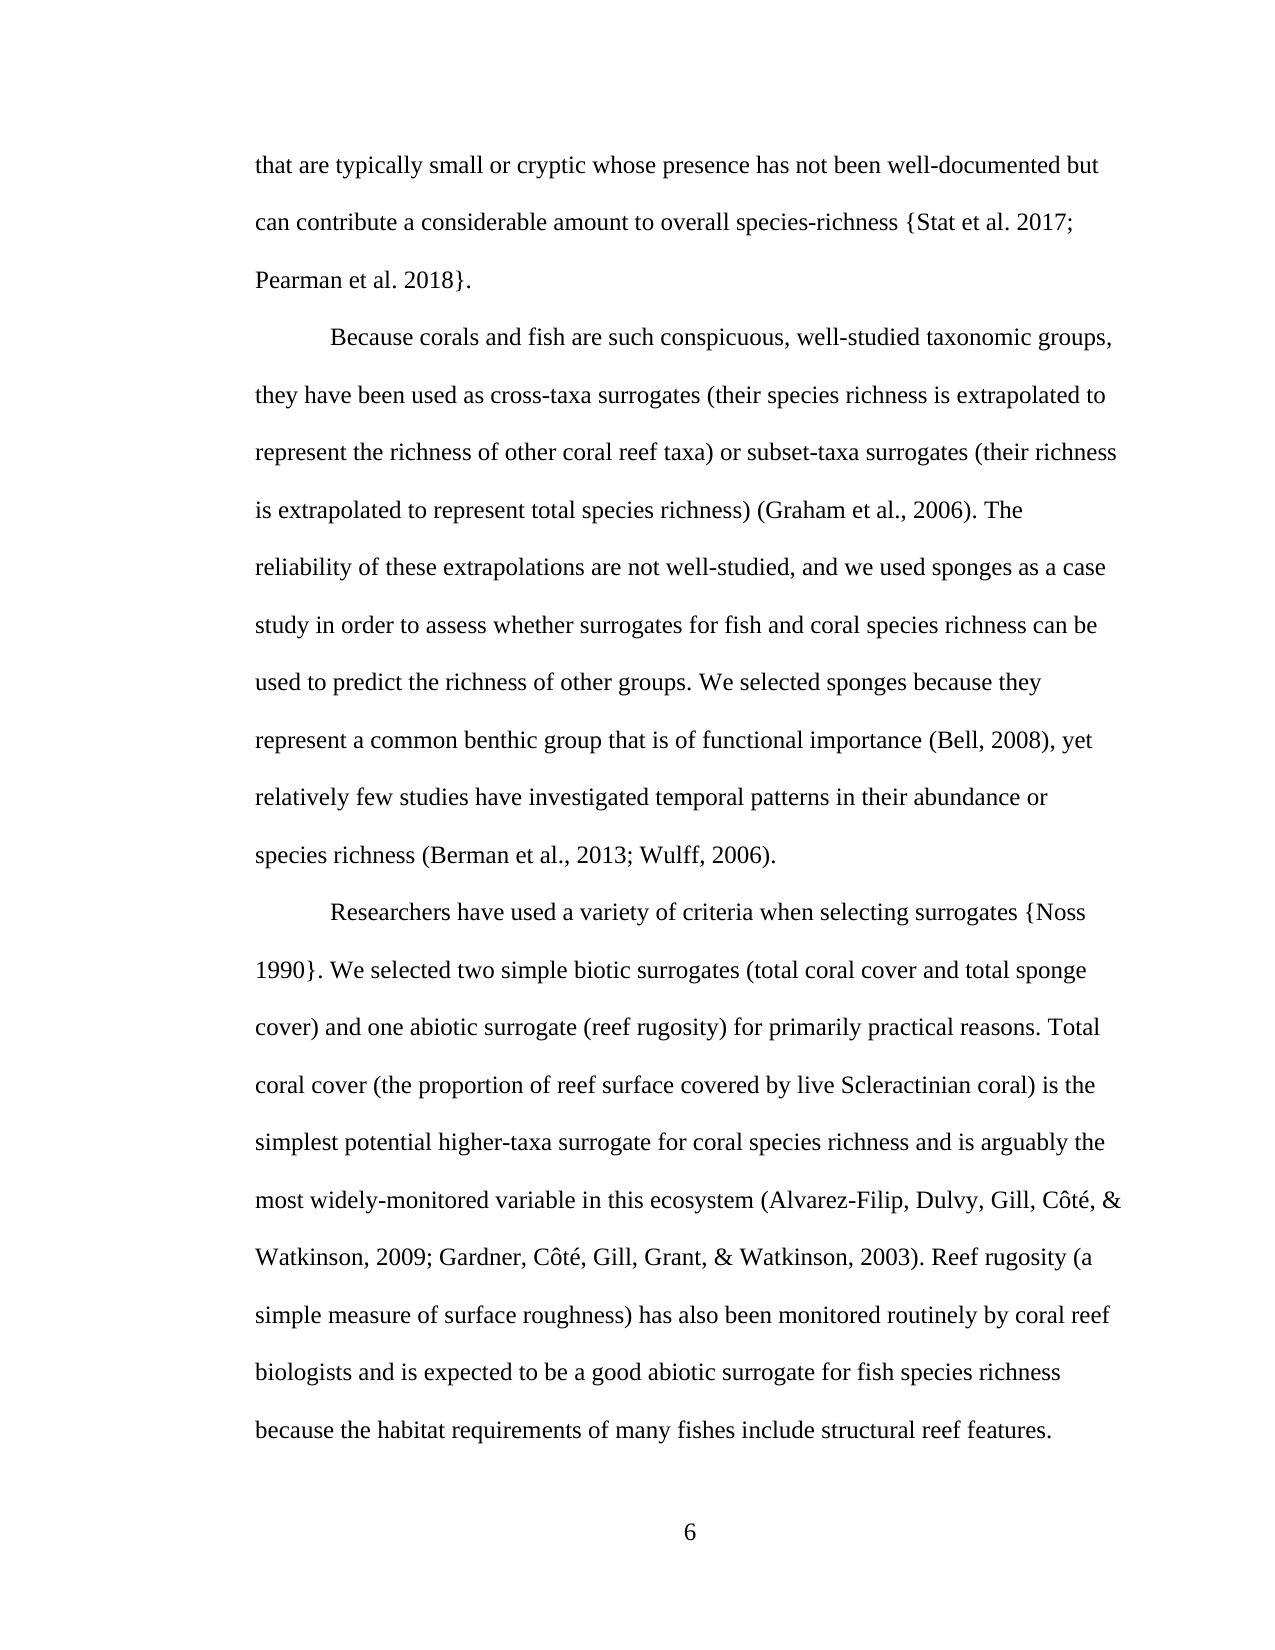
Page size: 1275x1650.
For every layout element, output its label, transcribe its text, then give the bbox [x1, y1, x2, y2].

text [255, 150, 1125, 294]
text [255, 897, 1125, 1444]
text Because corals and fish are such conspicuous, well-studied taxonomic groups, they have been used as cross-taxa surrogates (their species richness is extrapolated to represent the richness of other coral reef taxa) or subset-taxa surrogates (their richness is extrapolated to represent total species richness) (Graham et al., 2006). The reliability of these extrapolations are not well-studied, and we used sponges as a case study in order to assess whether surrogates for fish and coral species richness can be used to predict the richness of other groups. We selected sponges because they represent a common benthic group that is of functional importance (Bell, 2008), yet relatively few studies have investigated temporal patterns in their abundance or species richness (Berman et al., 2013; Wulff, 2006). [255, 322, 1125, 869]
